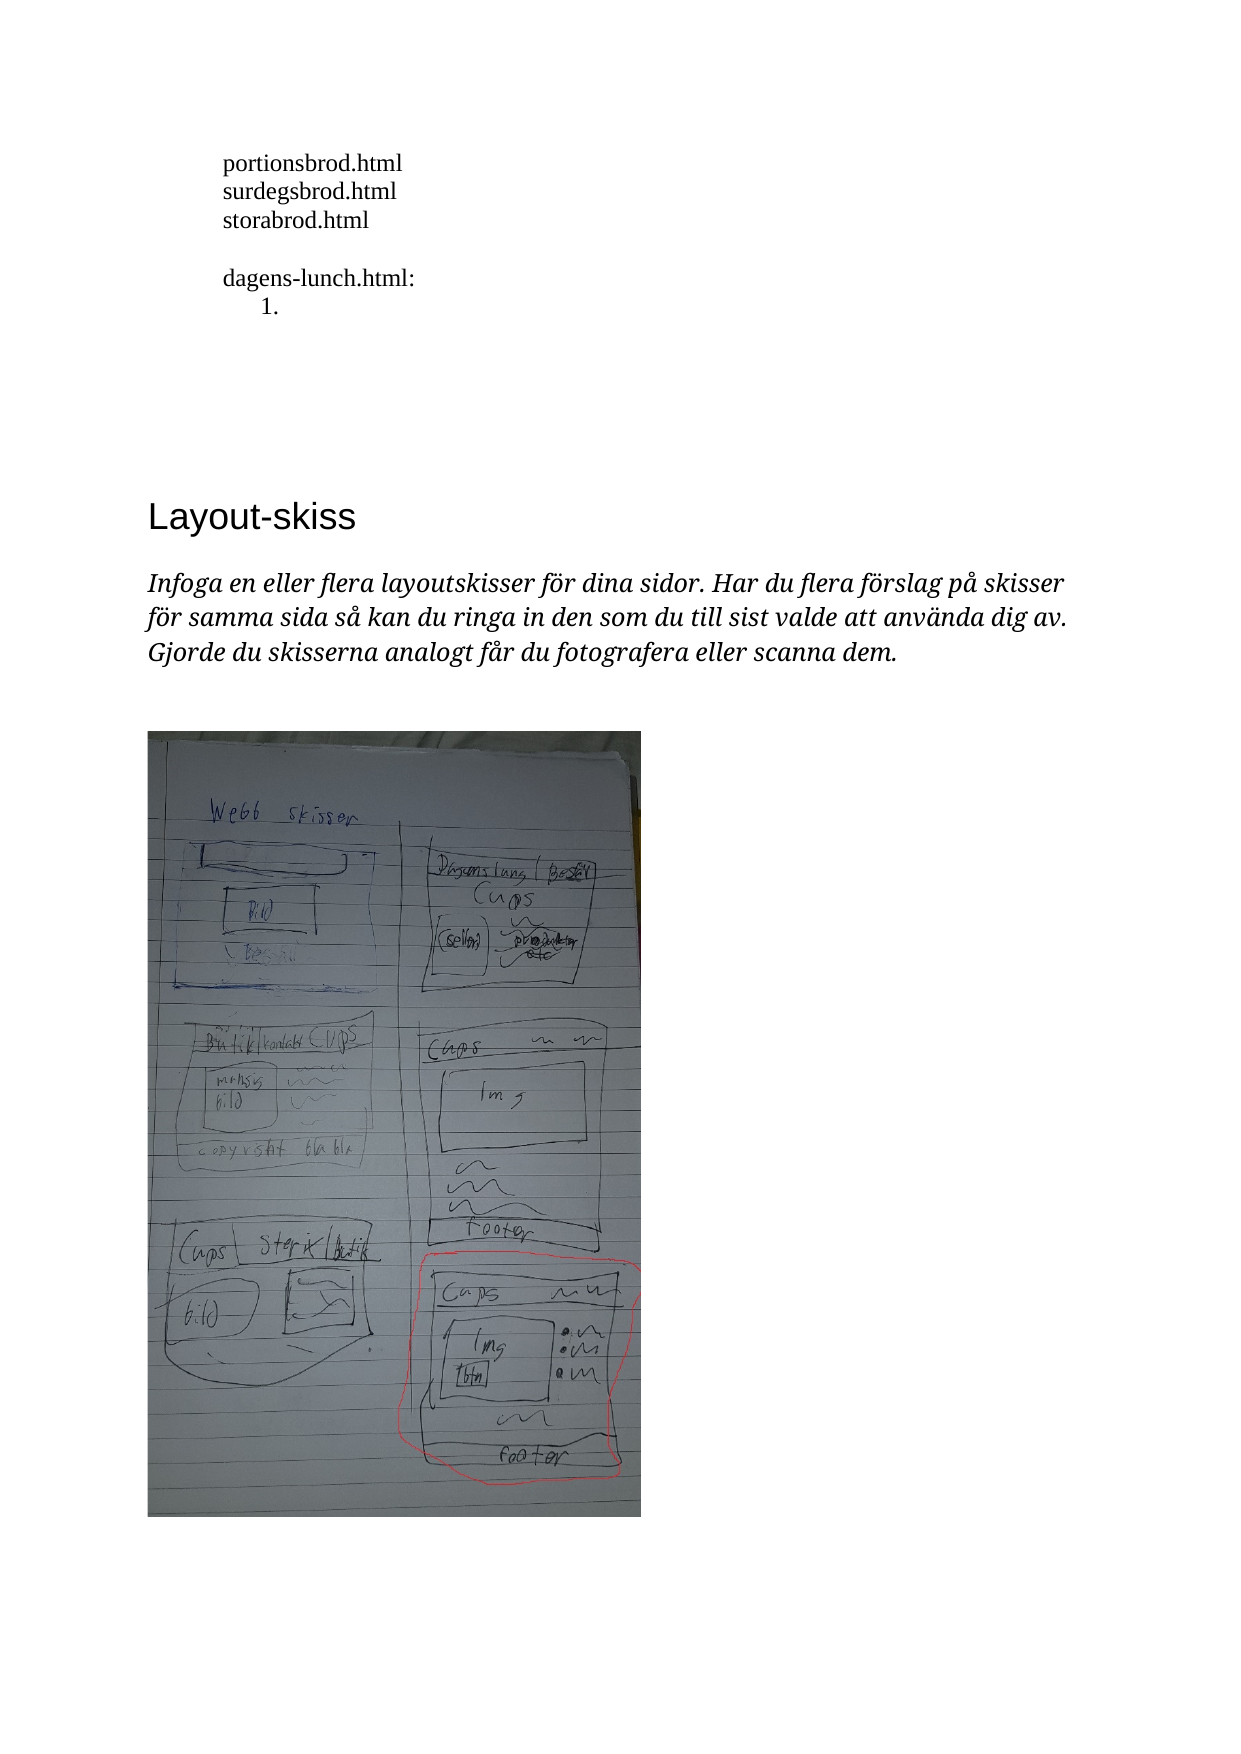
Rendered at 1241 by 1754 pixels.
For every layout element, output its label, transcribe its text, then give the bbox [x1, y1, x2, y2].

list surdegsbrod.html [223, 176, 1093, 205]
list portionsbrod.html [223, 148, 1093, 176]
list dagens-lunch.html: [223, 263, 1093, 291]
text Infoga en eller flera layoutskisser för dina sidor. Har du flera förslag på skisser för samma sida så kan du ringa in den som du till sist valde att använda dig av. Gjorde du skisserna analogt får du fotografera eller scanna dem. [148, 566, 1093, 668]
list storabrod.html [223, 205, 1093, 234]
picture [147, 731, 641, 1517]
text Layout-skiss [148, 494, 1093, 537]
